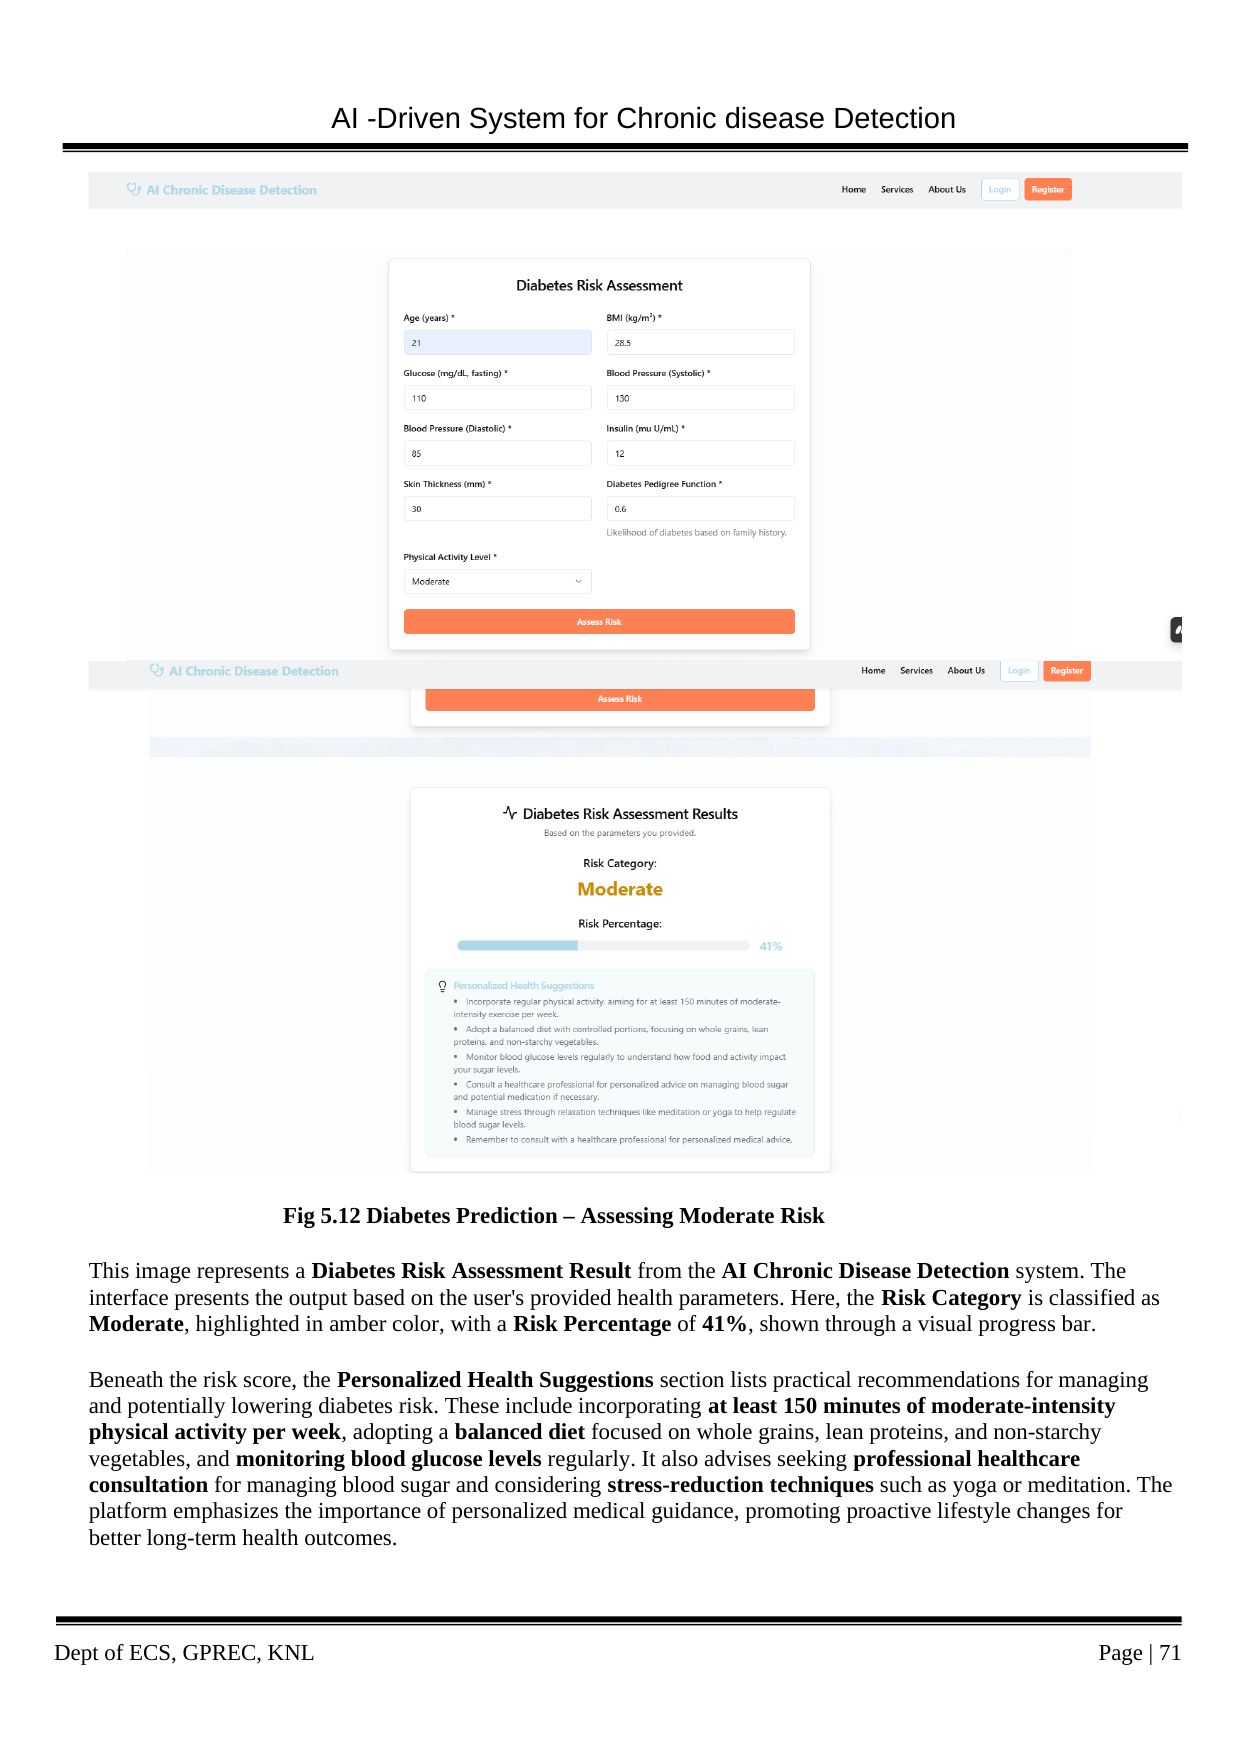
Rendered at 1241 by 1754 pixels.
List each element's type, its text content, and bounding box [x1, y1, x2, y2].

picture [88, 172, 1182, 1173]
text Fig 5.12 Diabetes Prediction – Assessing Moderate Risk [88, 1202, 1182, 1228]
text This image represents a Diabetes Risk Assessment Result from the AI Chronic Disease Detection system. The interface presents the output based on the user's provided health parameters. Here, the Risk Category is classified as Moderate, highlighted in amber color, with a Risk Percentage of 41%, shown through a visual progress bar. [88, 1257, 1182, 1336]
text Beneath the risk score, the Personalized Health Suggestions section lists practical recommendations for managing and potentially lowering diabetes risk. These include incorporating at least 150 minutes of moderate-intensity physical activity per week, adopting a balanced diet focused on whole grains, lean proteins, and non-starchy vegetables, and monitoring blood glucose levels regularly. It also advises seeking professional healthcare consultation for managing blood sugar and considering stress-reduction techniques such as yoga or meditation. The platform emphasizes the importance of personalized medical guidance, promoting proactive lifestyle changes for better long-term health outcomes. [88, 1366, 1182, 1550]
